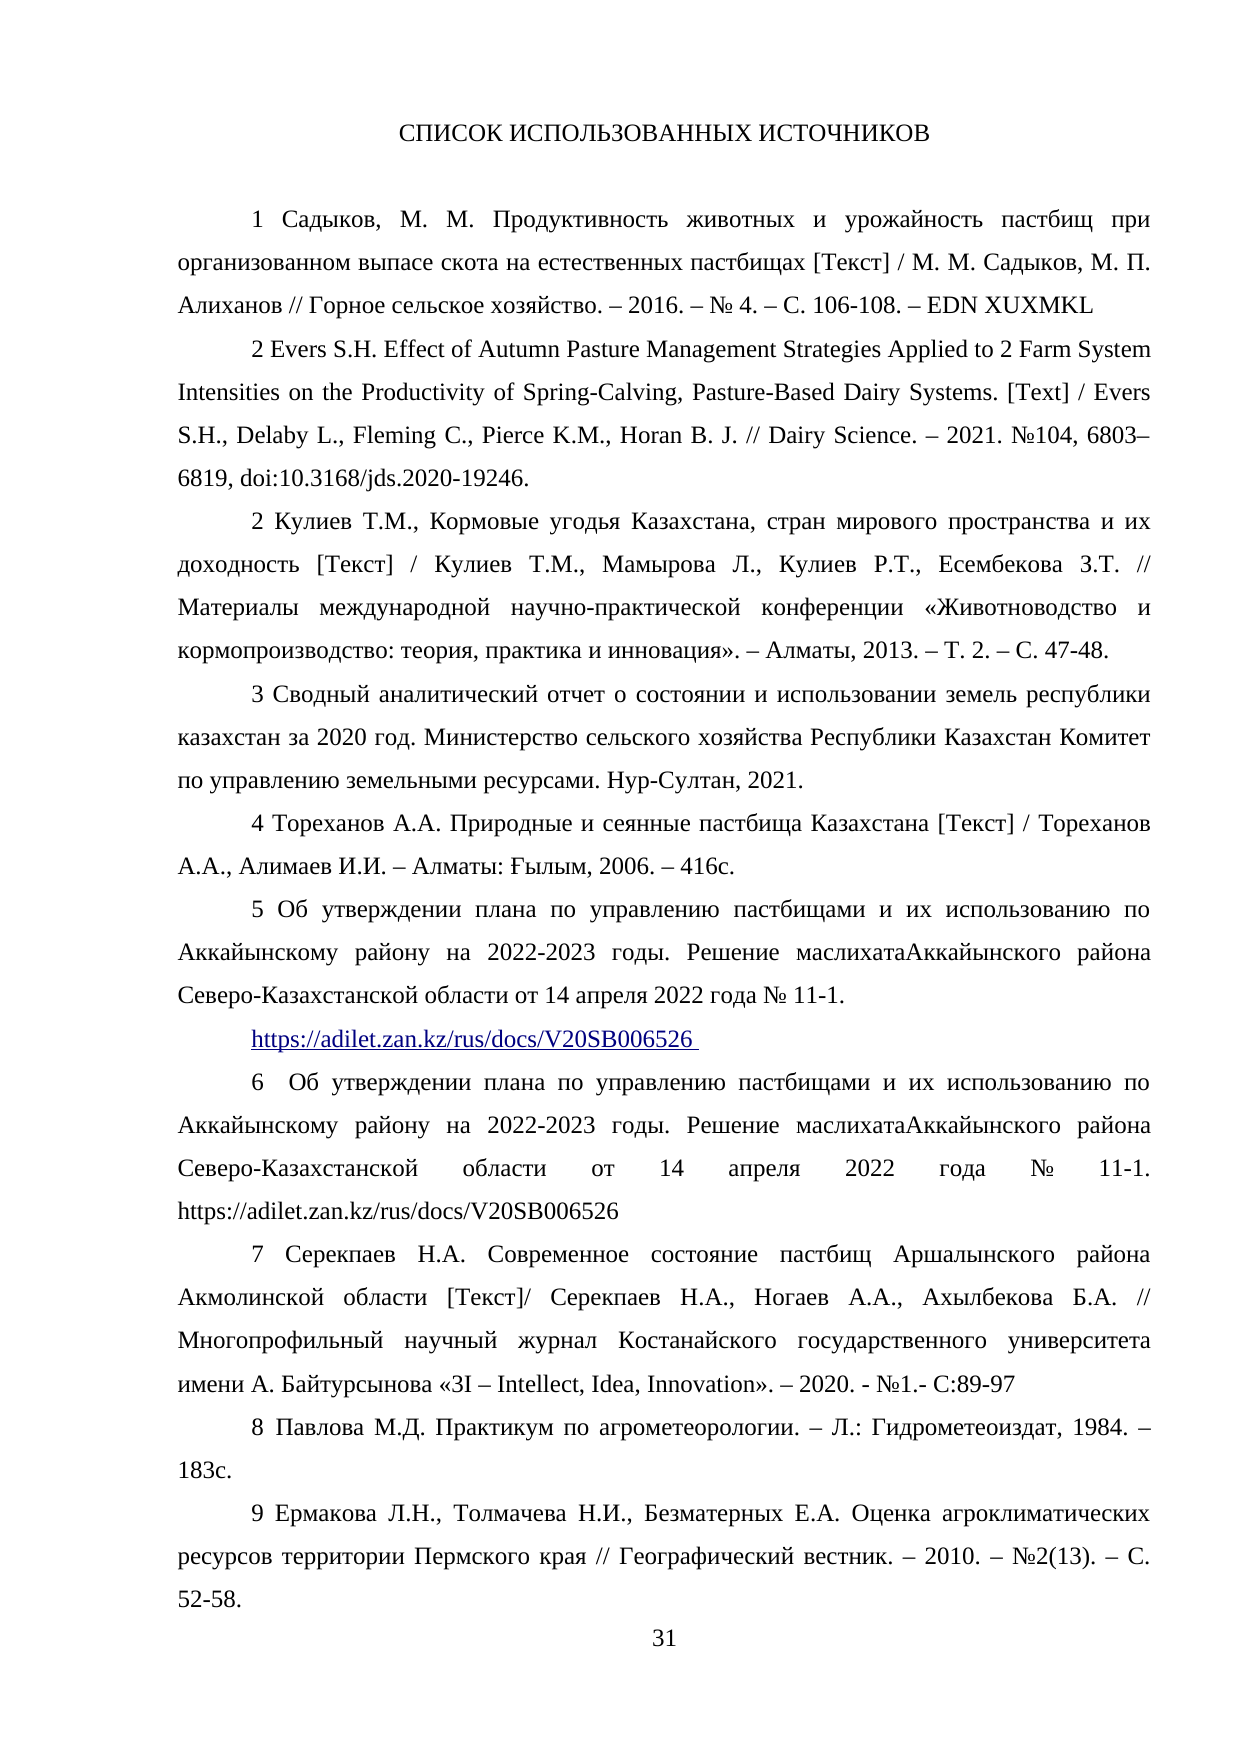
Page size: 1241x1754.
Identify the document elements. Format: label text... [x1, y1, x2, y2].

text 1 Садыков, М. М. Продуктивность животных и урожайность пастбищ при организованном выпасе скота на естественных пастбищах [Текст] / М. М. Садыков, М. П. Алиханов // Горное сельское хозяйство. – 2016. – № 4. – С. 106-108. – EDN XUXMKL [177, 204, 1152, 319]
text 2 Evers S.H. Effect of Autumn Pasture Management Strategies Applied to 2 Farm System Intensities on the Productivity of Spring-Calving, Pasture-Based Dairy Systems. [Text] / Evers S.H., Delaby L., Fleming C., Pierce K.M., Horan B. J. // Dairy Science. – 2021. №104, 6803–6819, doi:10.3168/jds.2020-19246. [177, 334, 1152, 492]
text 9 Ермакова Л.Н., Толмачева Н.И., Безматерных Е.А. Оценка агроклиматических ресурсов территории Пермского края // Географический вестник. – 2010. – №2(13). – С. 52-58. [177, 1498, 1152, 1613]
text 7 Серекпаев Н.А. Современное состояние пастбищ Аршалынского района Акмолинской области [Текст]/ Серекпаев Н.А., Ногаев А.А., Ахылбекова Б.А. // Многопрофильный научный журнал Костанайского государственного университета имени А. Байтурсынова «3I – Intellect, Idea, Innovation». – 2020. - №1.- С:89-97 [177, 1239, 1152, 1397]
text 6 Об утверждении плана по управлению пастбищами и их использованию по Аккайынскому району на 2022-2023 годы. Решение маслихатаАккайынского района Северо-Казахстанской области от 14 апреля 2022 года № 11-1. https://adilet.zan.kz/rus/docs/V20SB006526 [177, 1067, 1152, 1225]
text 5 Об утверждении плана по управлению пастбищами и их использованию по Аккайынскому району на 2022-2023 годы. Решение маслихатаАккайынского района Северо-Казахстанской области от 14 апреля 2022 года № 11-1. [177, 894, 1152, 1009]
text 3 Сводный аналитический отчет о состоянии и использовании земель республики казахстан за 2020 год. Министерство сельского хозяйства Республики Казахстан Комитет по управлению земельными ресурсами. Нур-Султан, 2021. [177, 679, 1152, 794]
text 2 Кулиев Т.М., Кормовые угодья Казахстана, стран мирового пространства и их доходность [Текст] / Кулиев Т.М., Мамырова Л., Кулиев Р.Т., Есембекова З.Т. // Материалы международной научно-практической конференции «Животноводство и кормопроизводство: теория, практика и инновация». – Алматы, 2013. – Т. 2. – С. 47-48. [177, 506, 1152, 664]
text 8 Павлова М.Д. Практикум по агрометеорологии. – Л.: Гидрометеоиздат, 1984. – 183с. [177, 1412, 1152, 1484]
text СПИСОК ИСПОЛЬЗОВАННЫХ ИСТОЧНИКОВ [177, 118, 1152, 147]
text 4 Тореханов А.А. Природные и сеянные пастбища Казахстана [Текст] / Тореханов А.А., Алимаев И.И. – Алматы: Ғылым, 2006. – 416с. [177, 808, 1152, 880]
text https://adilet.zan.kz/rus/docs/V20SB006526 [177, 1024, 1152, 1052]
